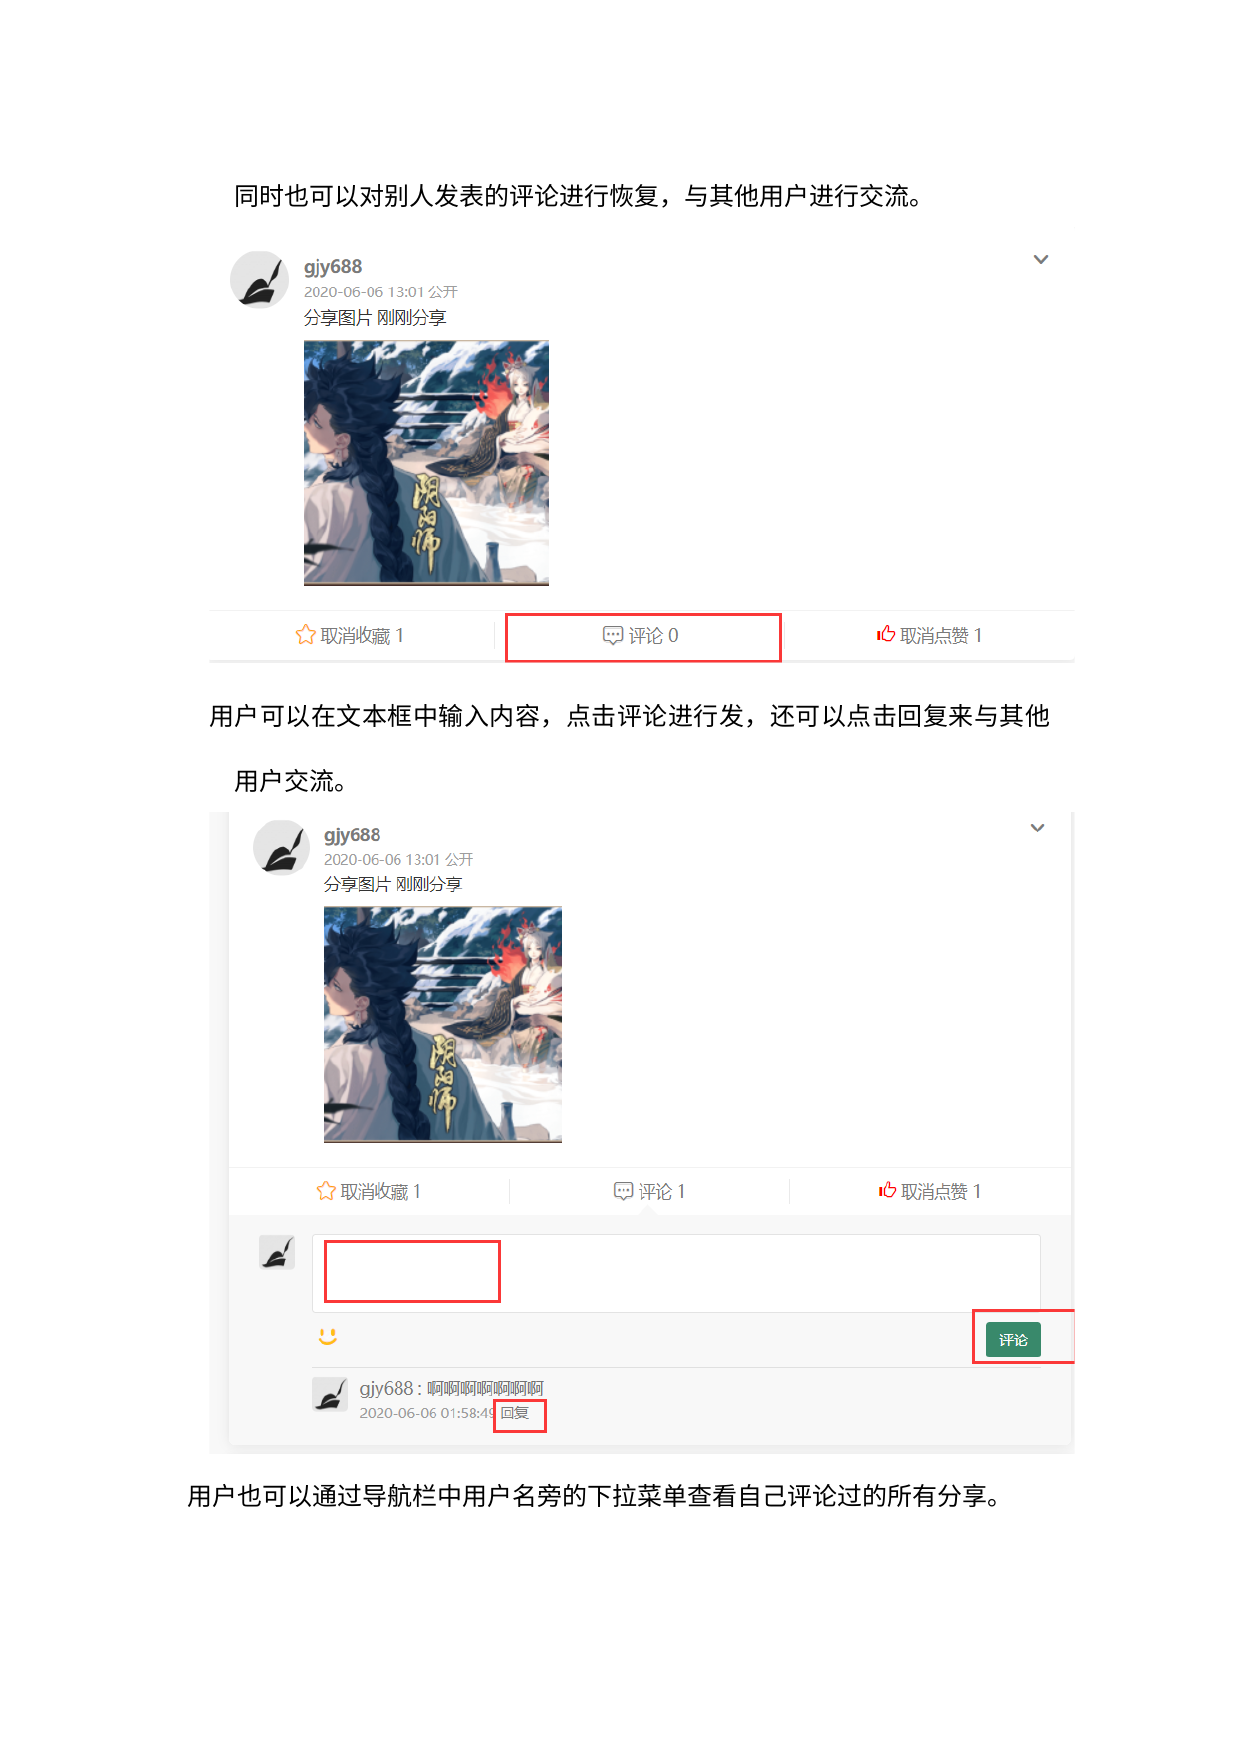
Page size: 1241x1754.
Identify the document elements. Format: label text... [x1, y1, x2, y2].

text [209, 162, 1053, 227]
picture [209, 227, 1075, 663]
text 用户也可以通过导航栏中用户名旁的下拉菜单查看自己评论过的所有分享。 [187, 1462, 1053, 1527]
text 用户可以在文本框中输入内容，点击评论进行发，还可以点击回复来与其他用户交流。 [209, 682, 1053, 812]
picture [209, 812, 1075, 1454]
